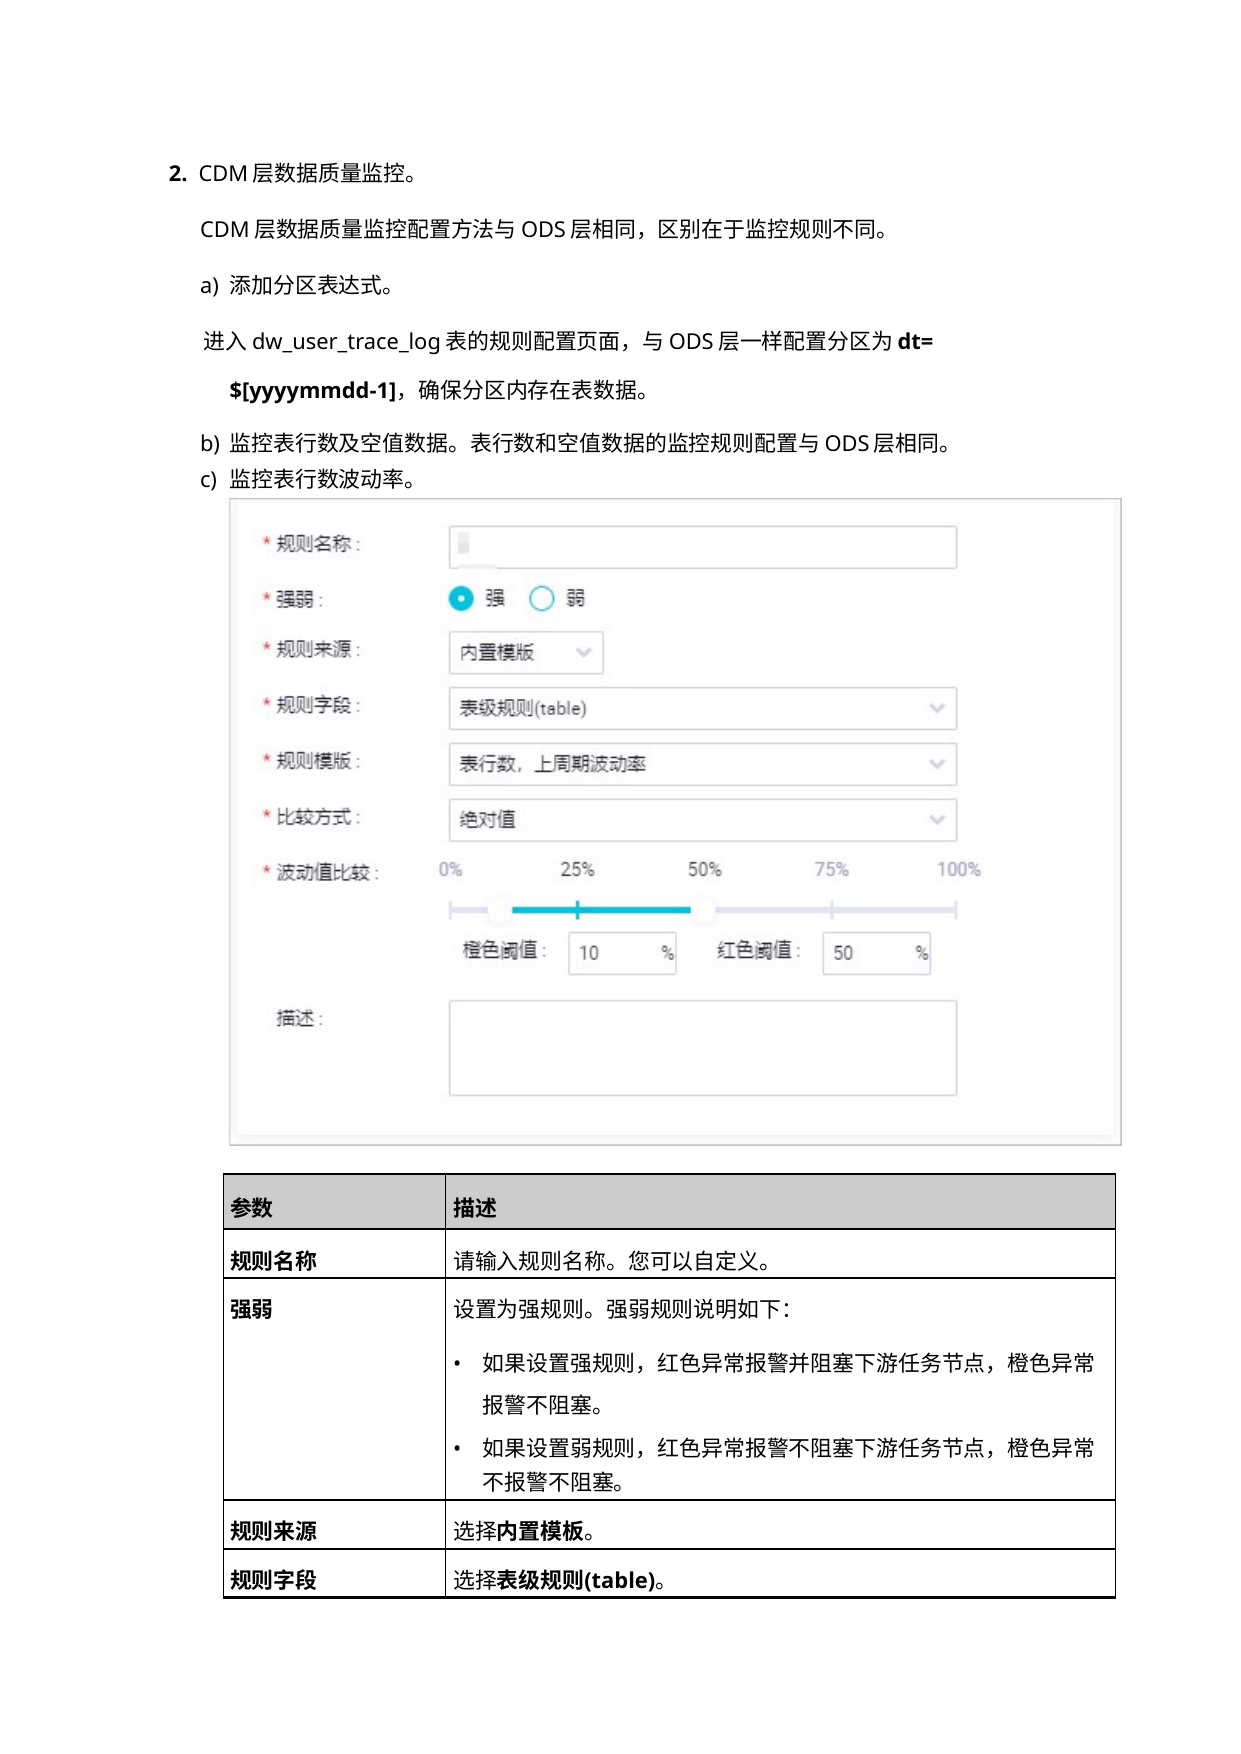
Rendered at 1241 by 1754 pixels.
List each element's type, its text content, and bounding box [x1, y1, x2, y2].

table_cell 规则来源 [224, 1501, 445, 1548]
table_cell 选择内置模板。 [446, 1501, 1115, 1548]
list CDM层数据质量监控。 [169, 155, 1122, 188]
text CDM层数据质量监控配置方法与ODS层相同，区别在于监控规则不同。 [200, 211, 1122, 244]
table_header 参数 [224, 1175, 445, 1228]
table_header 描述 [446, 1175, 1115, 1228]
list 监控表行数及空值数据。表行数和空值数据的监控规则配置与ODS层相同。 [200, 426, 1122, 458]
table_cell 请输入规则名称。您可以自定义。 [446, 1230, 1115, 1277]
picture [229, 498, 1122, 1146]
table_cell 强弱 [224, 1279, 445, 1499]
table_cell 规则名称 [224, 1230, 445, 1277]
table_cell 选择表级规则(table)。 [446, 1550, 1115, 1596]
table_cell 规则字段 [224, 1550, 445, 1596]
table_cell 设置为强规则。强弱规则说明如下： 如果设置强规则，红色异常报警并阻塞下游任务节点，橙色异常报警不阻塞。 如果设置弱规则，红色异常报警不阻塞下游任务节点，橙色异常不报警不阻塞。 [446, 1279, 1115, 1499]
list 监控表行数波动率。 [200, 462, 1122, 494]
text $[yyyymmdd-1]，确保分区内存在表数据。 [229, 373, 1122, 405]
list 添加分区表达式。 [200, 267, 1122, 300]
text 进入dw_user_trace_log表的规则配置页面，与ODS层一样配置分区为dt= [118, 324, 933, 356]
